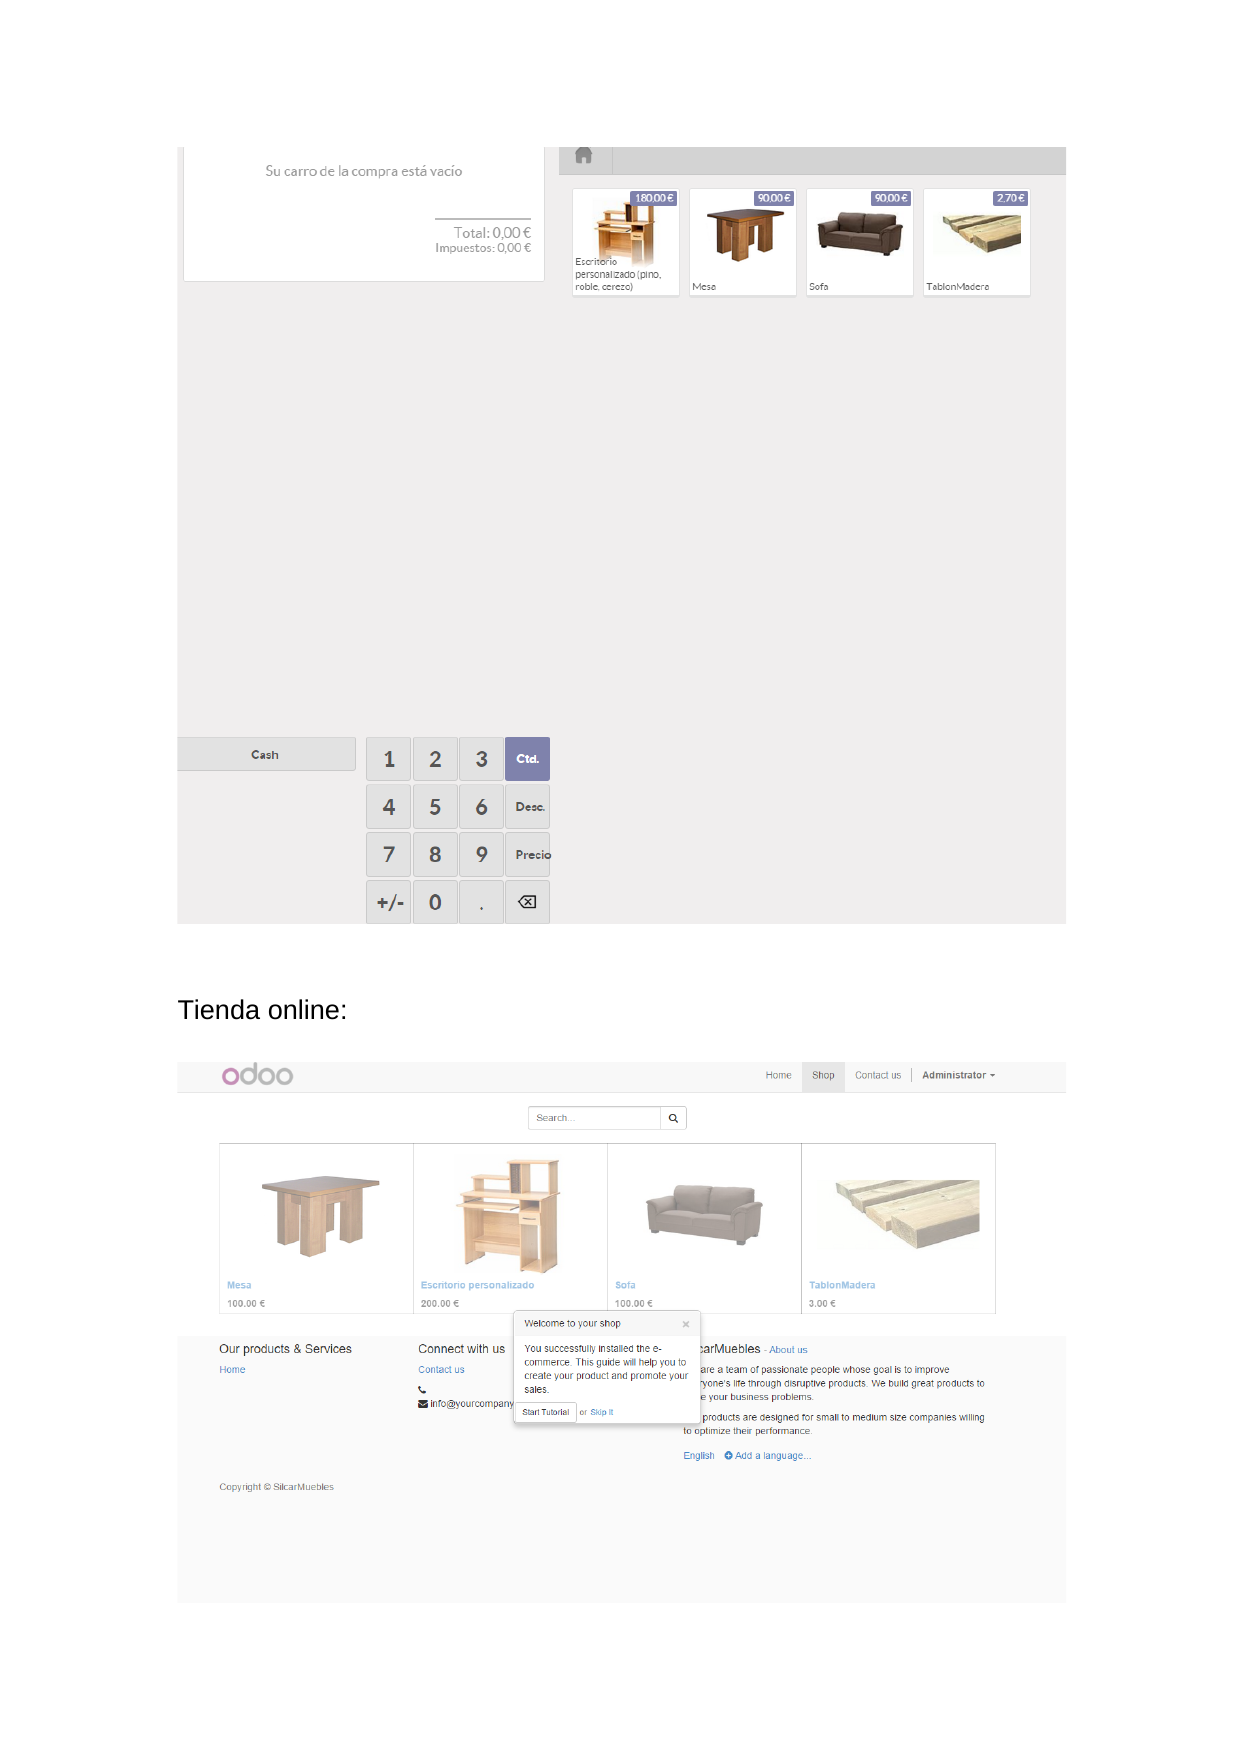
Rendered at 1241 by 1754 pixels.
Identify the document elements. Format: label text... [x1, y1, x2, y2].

text Tienda online: [177, 994, 1065, 1026]
picture [177, 1062, 1067, 1603]
picture [177, 147, 1067, 924]
